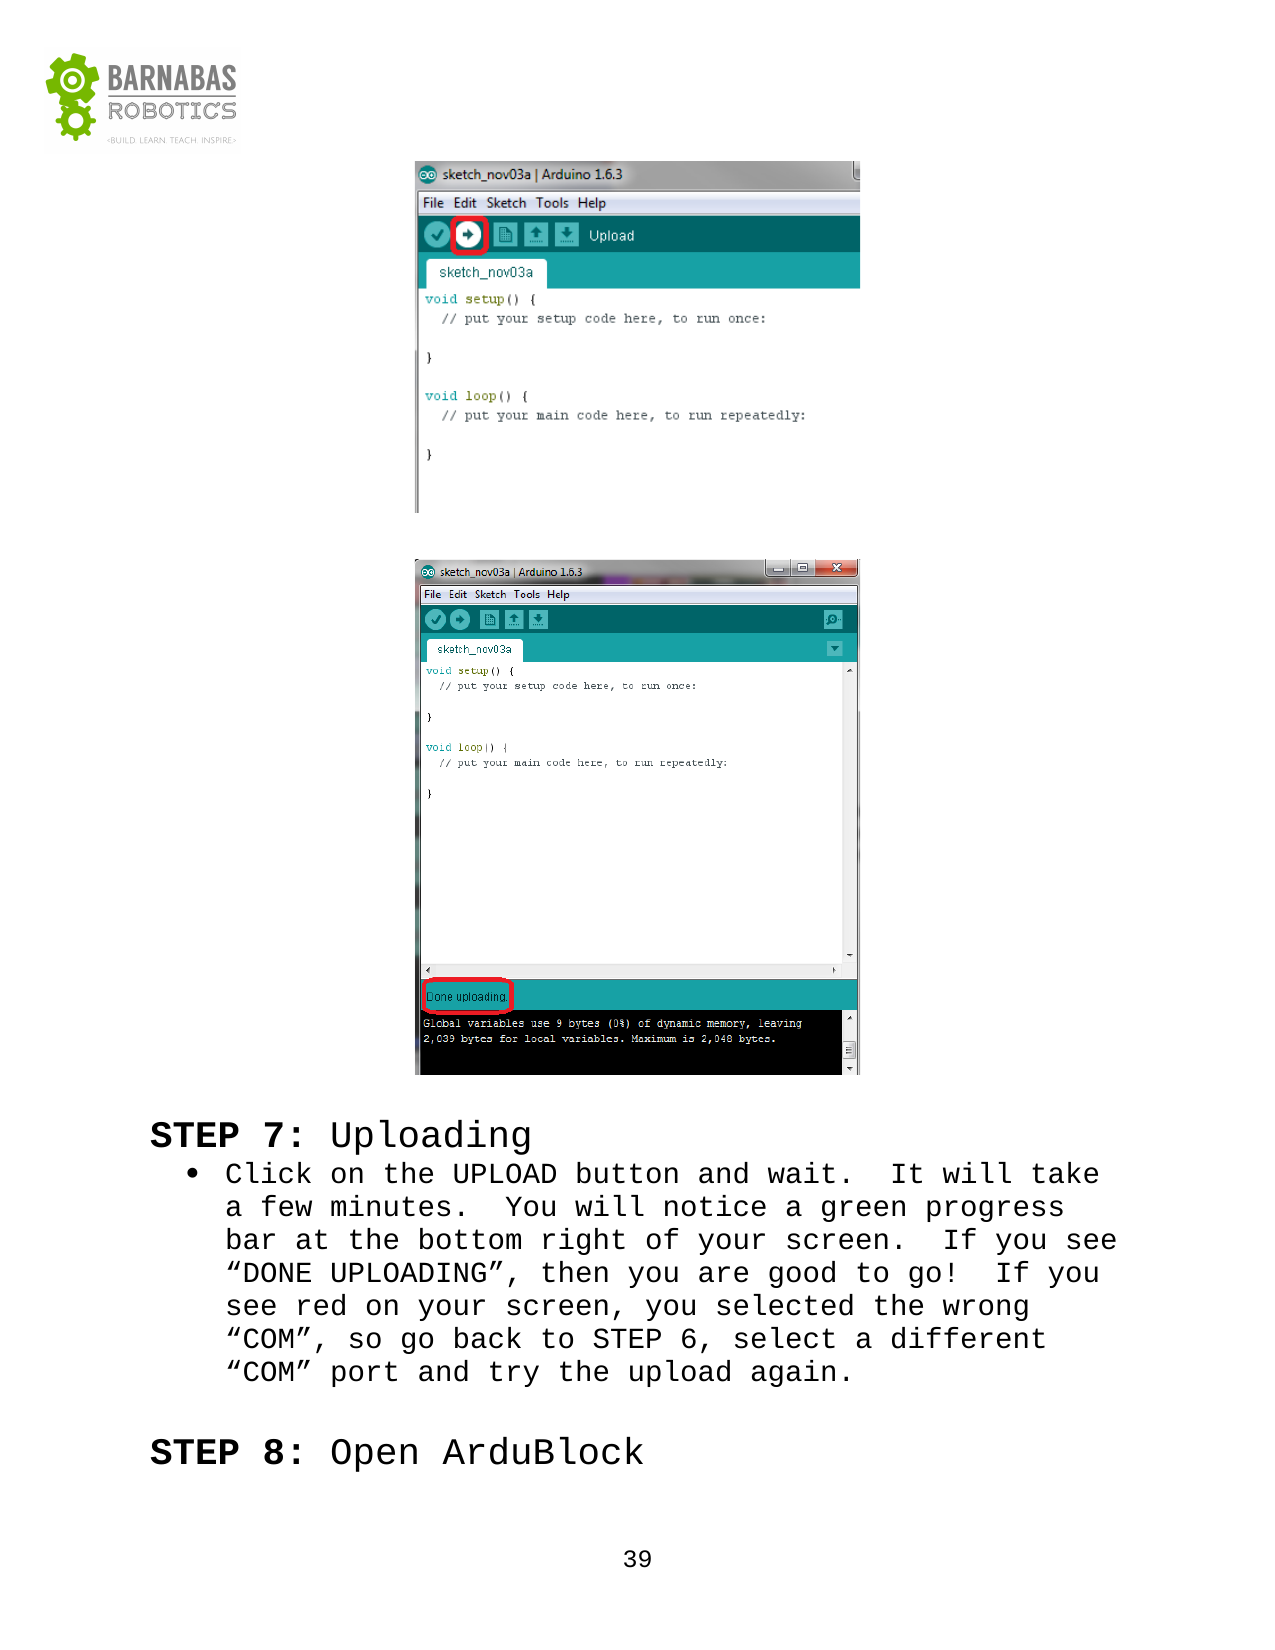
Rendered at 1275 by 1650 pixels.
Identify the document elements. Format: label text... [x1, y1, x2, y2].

picture [43, 47, 242, 154]
list Click on the UPLOAD button and wait. It will take a few minutes. You will notice a green progress bar at the bottom right of your screen. If you see “DONE UPLOADING”, then you are good to go! If you see red on your screen, you selected the wrong “COM”, so go back to STEP 6, select a different “COM” port and try the upload again. [187, 1159, 1125, 1390]
picture [414, 559, 861, 1075]
text STEP 8: Open ArduBlock [150, 1433, 1125, 1475]
text STEP 7: Uploading [150, 1117, 1125, 1159]
picture [414, 161, 861, 513]
